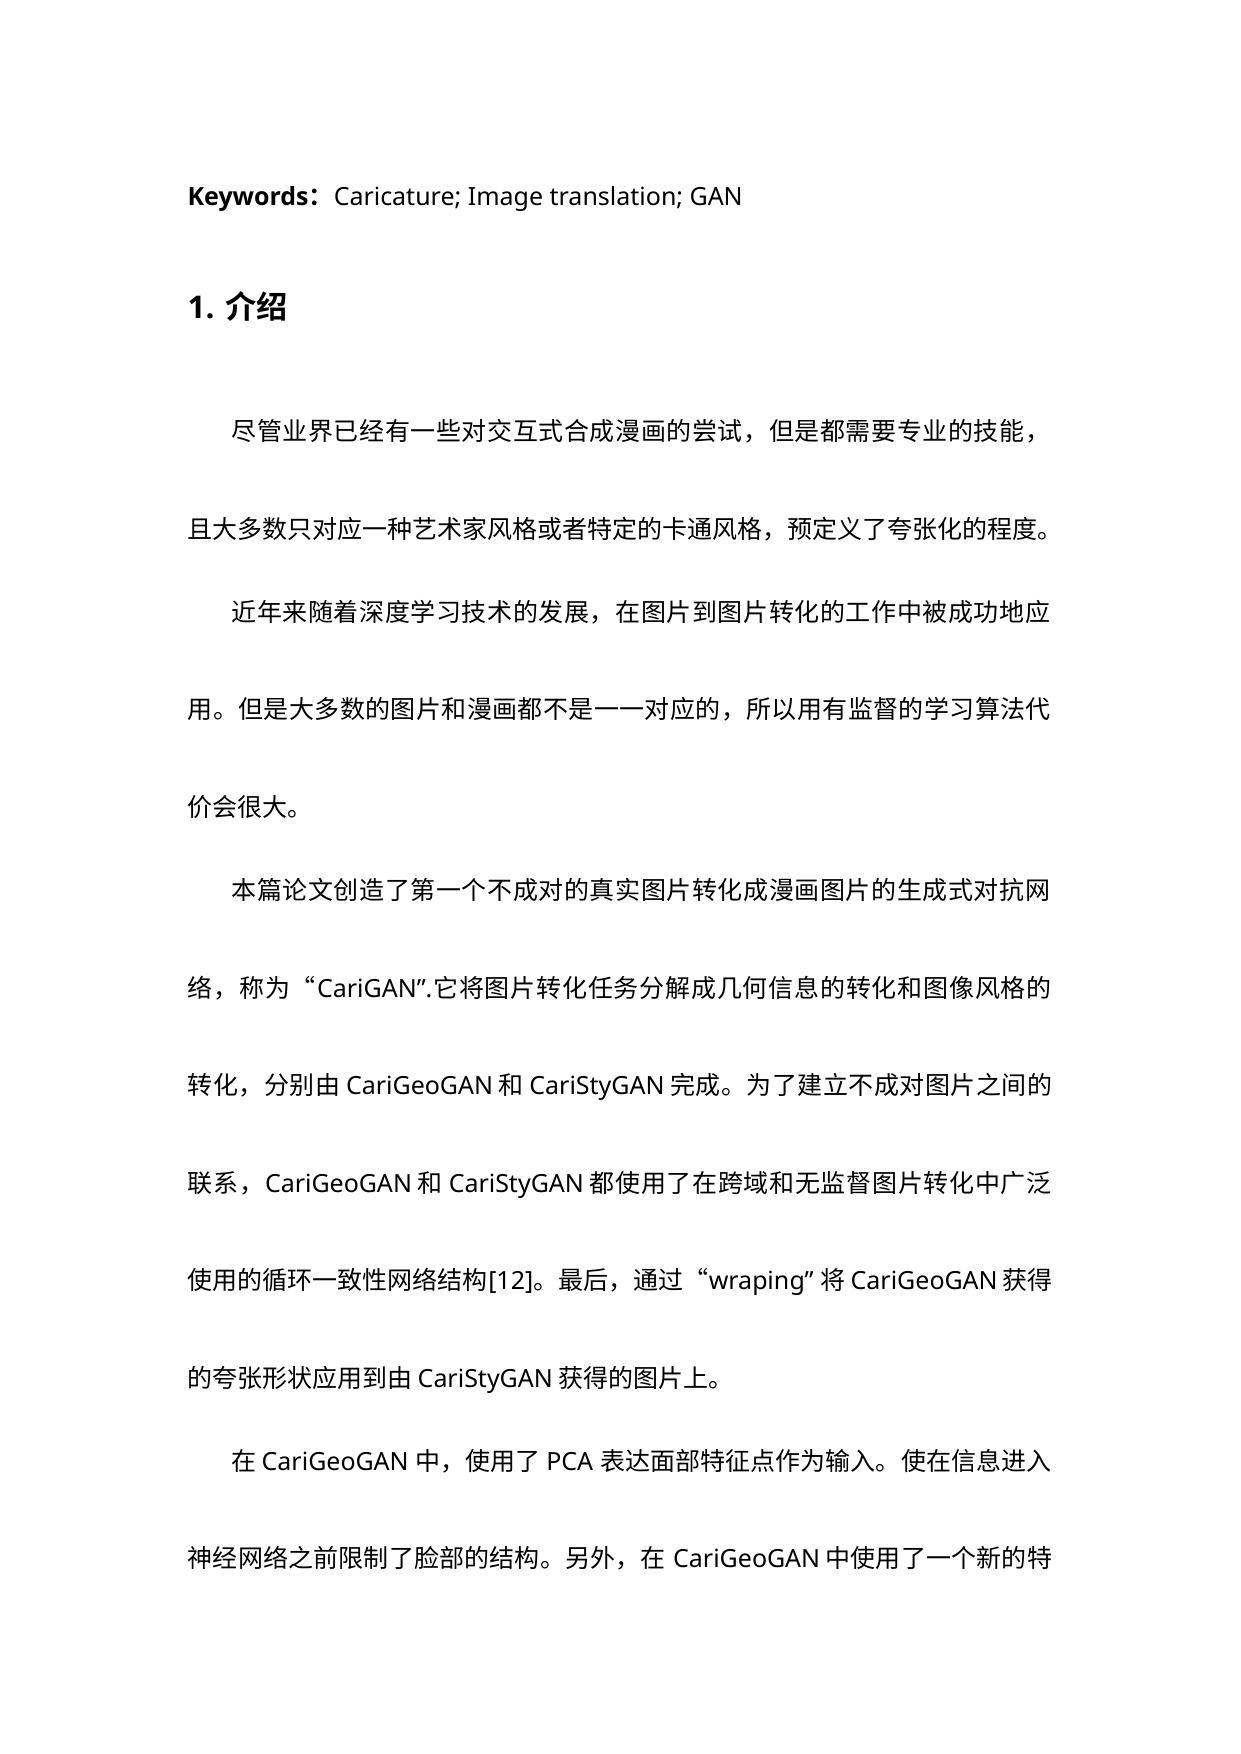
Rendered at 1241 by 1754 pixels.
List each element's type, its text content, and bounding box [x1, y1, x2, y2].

text 近年来随着深度学习技术的发展，在图片到图片转化的工作中被成功地应用。但是大多数的图片和漫画都不是一一对应的，所以用有监督的学习算法代价会很大。 [187, 578, 1053, 838]
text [187, 1427, 1053, 1589]
list 介绍 [187, 272, 1053, 337]
text 尽管业界已经有一些对交互式合成漫画的尝试，但是都需要专业的技能，且大多数只对应一种艺术家风格或者特定的卡通风格，预定义了夸张化的程度。 [187, 397, 1053, 560]
text Keywords：Caricature; Image translation; GAN [187, 162, 1053, 227]
text 本篇论文创造了第一个不成对的真实图片转化成漫画图片的生成式对抗网络，称为“CariGAN”.它将图片转化任务分解成几何信息的转化和图像风格的转化，分别由CariGeoGAN和CariStyGAN完成。为了建立不成对图片之间的联系，CariGeoGAN和CariStyGAN都使用了在跨域和无监督图片转化中广泛使用的循环一致性网络结构[12]。最后，通过“wraping” 将CariGeoGAN获得的夸张形状应用到由CariStyGAN获得的图片上。 [187, 856, 1053, 1409]
